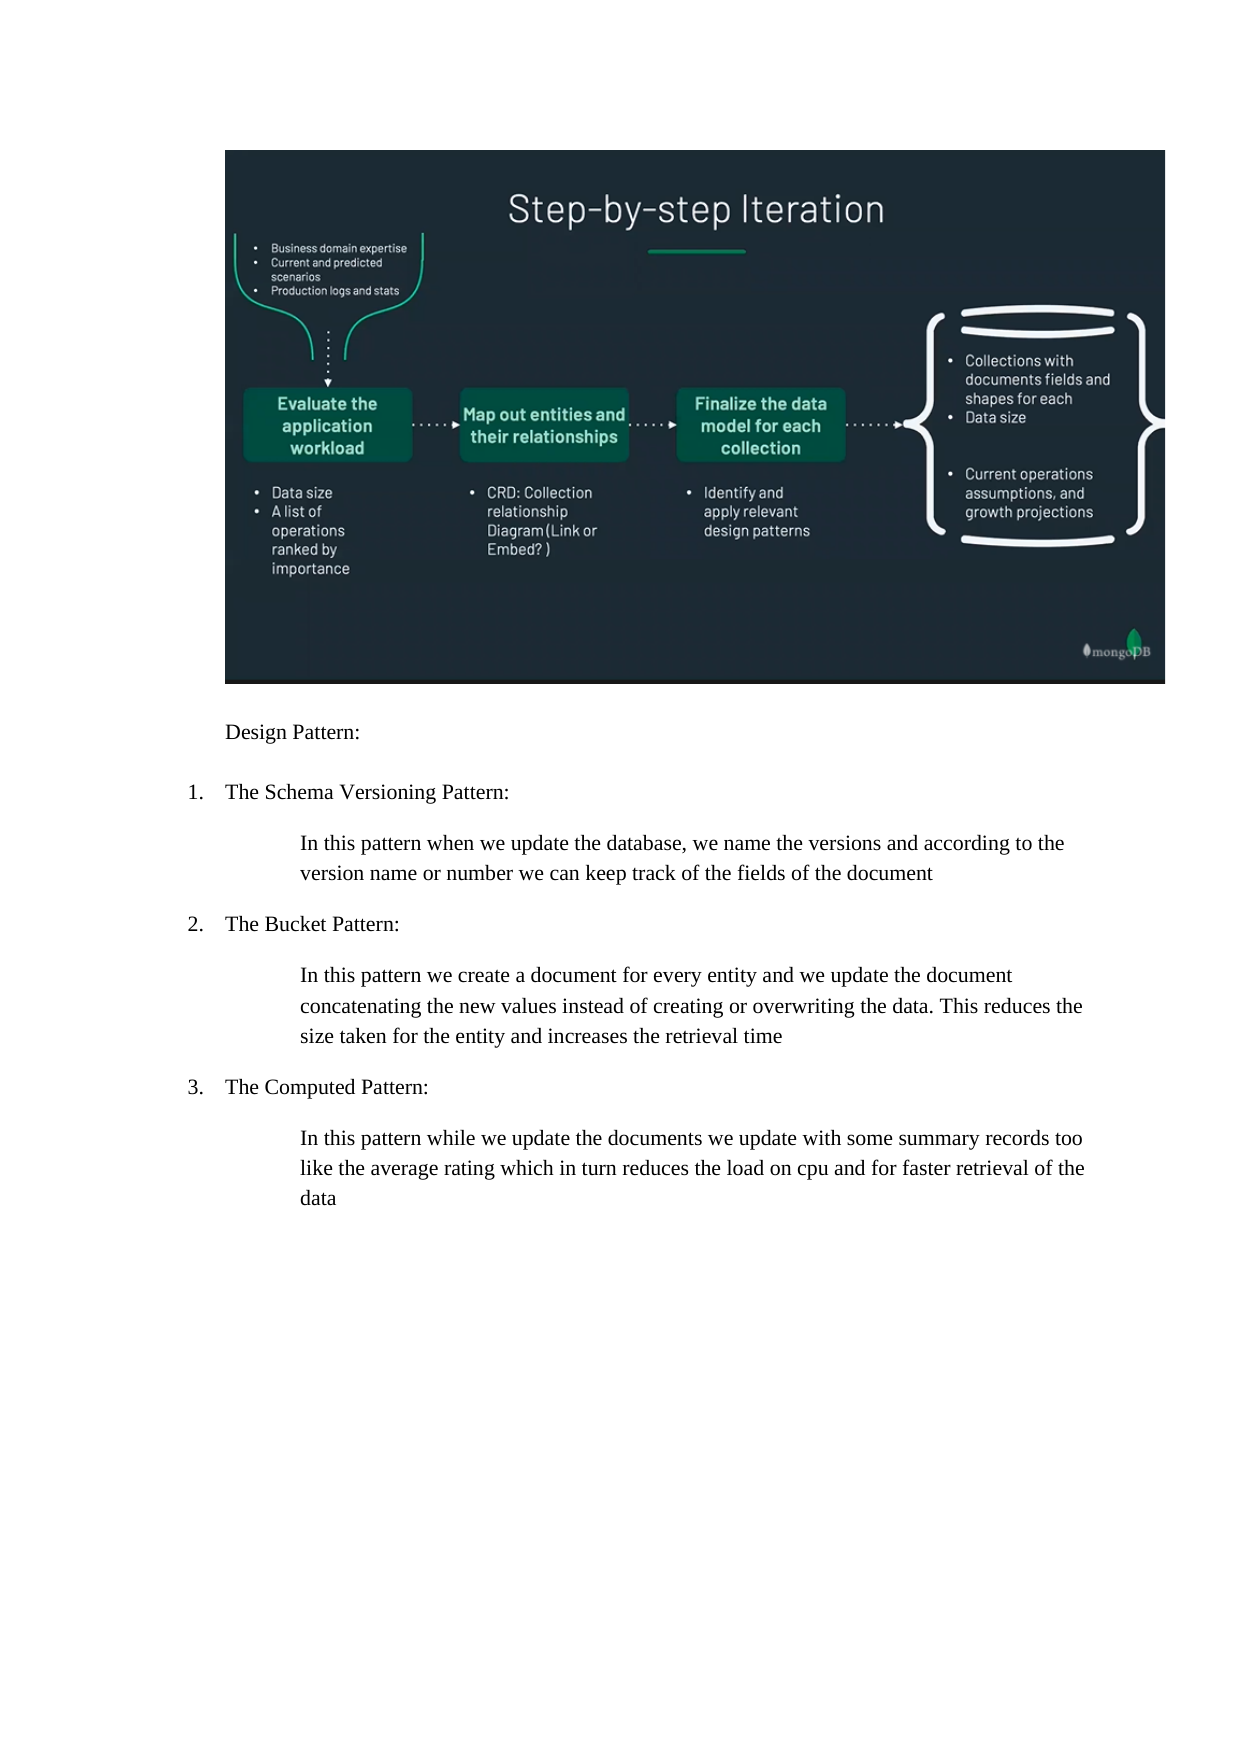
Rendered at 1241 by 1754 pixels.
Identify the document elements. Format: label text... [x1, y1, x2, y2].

text In this pattern when we update the database, we name the versions and according to the version name or number we can keep track of the fields of the document [300, 830, 1090, 886]
picture [225, 150, 1166, 684]
text In this pattern while we update the documents we update with some summary records too like the average rating which in turn reduces the load on cpu and for faster retrieval of the data [300, 1125, 1090, 1211]
list The Bucket Pattern: [187, 911, 1090, 937]
list Design Pattern: [225, 719, 1090, 744]
text In this pattern we create a document for every entity and we update the document concatenating the new values instead of creating or overwriting the data. This reduces the size taken for the entity and increases the retrieval time [300, 962, 1090, 1048]
list The Computed Pattern: [187, 1074, 1090, 1099]
list The Schema Versioning Pattern: [187, 779, 1090, 804]
